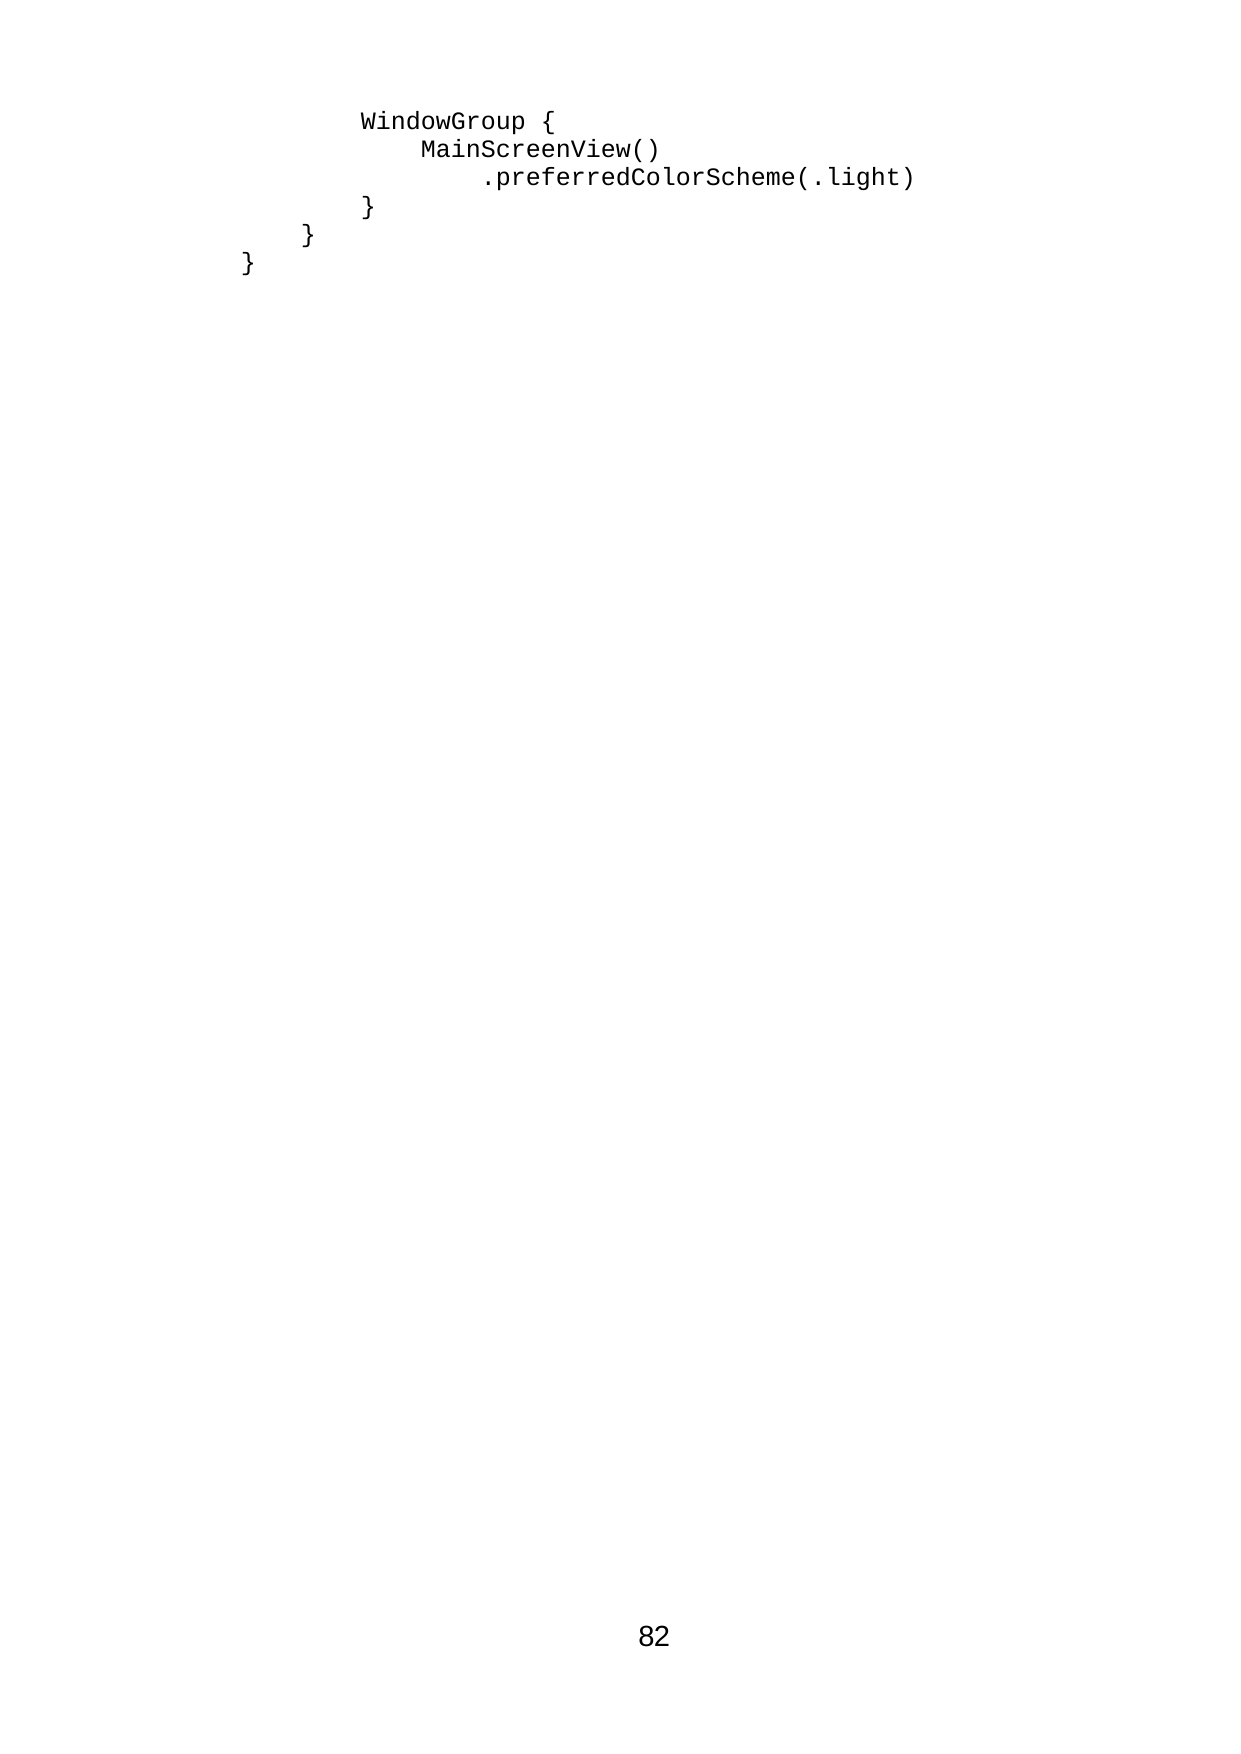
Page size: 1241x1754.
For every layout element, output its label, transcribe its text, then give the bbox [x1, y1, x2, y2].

text .preferredColorScheme(.light) [167, 165, 1190, 193]
text } [167, 250, 1190, 278]
text } [167, 193, 1190, 222]
text WindowGroup { [167, 108, 1190, 137]
text MainScreenView() [167, 137, 1190, 165]
text } [167, 222, 1190, 250]
